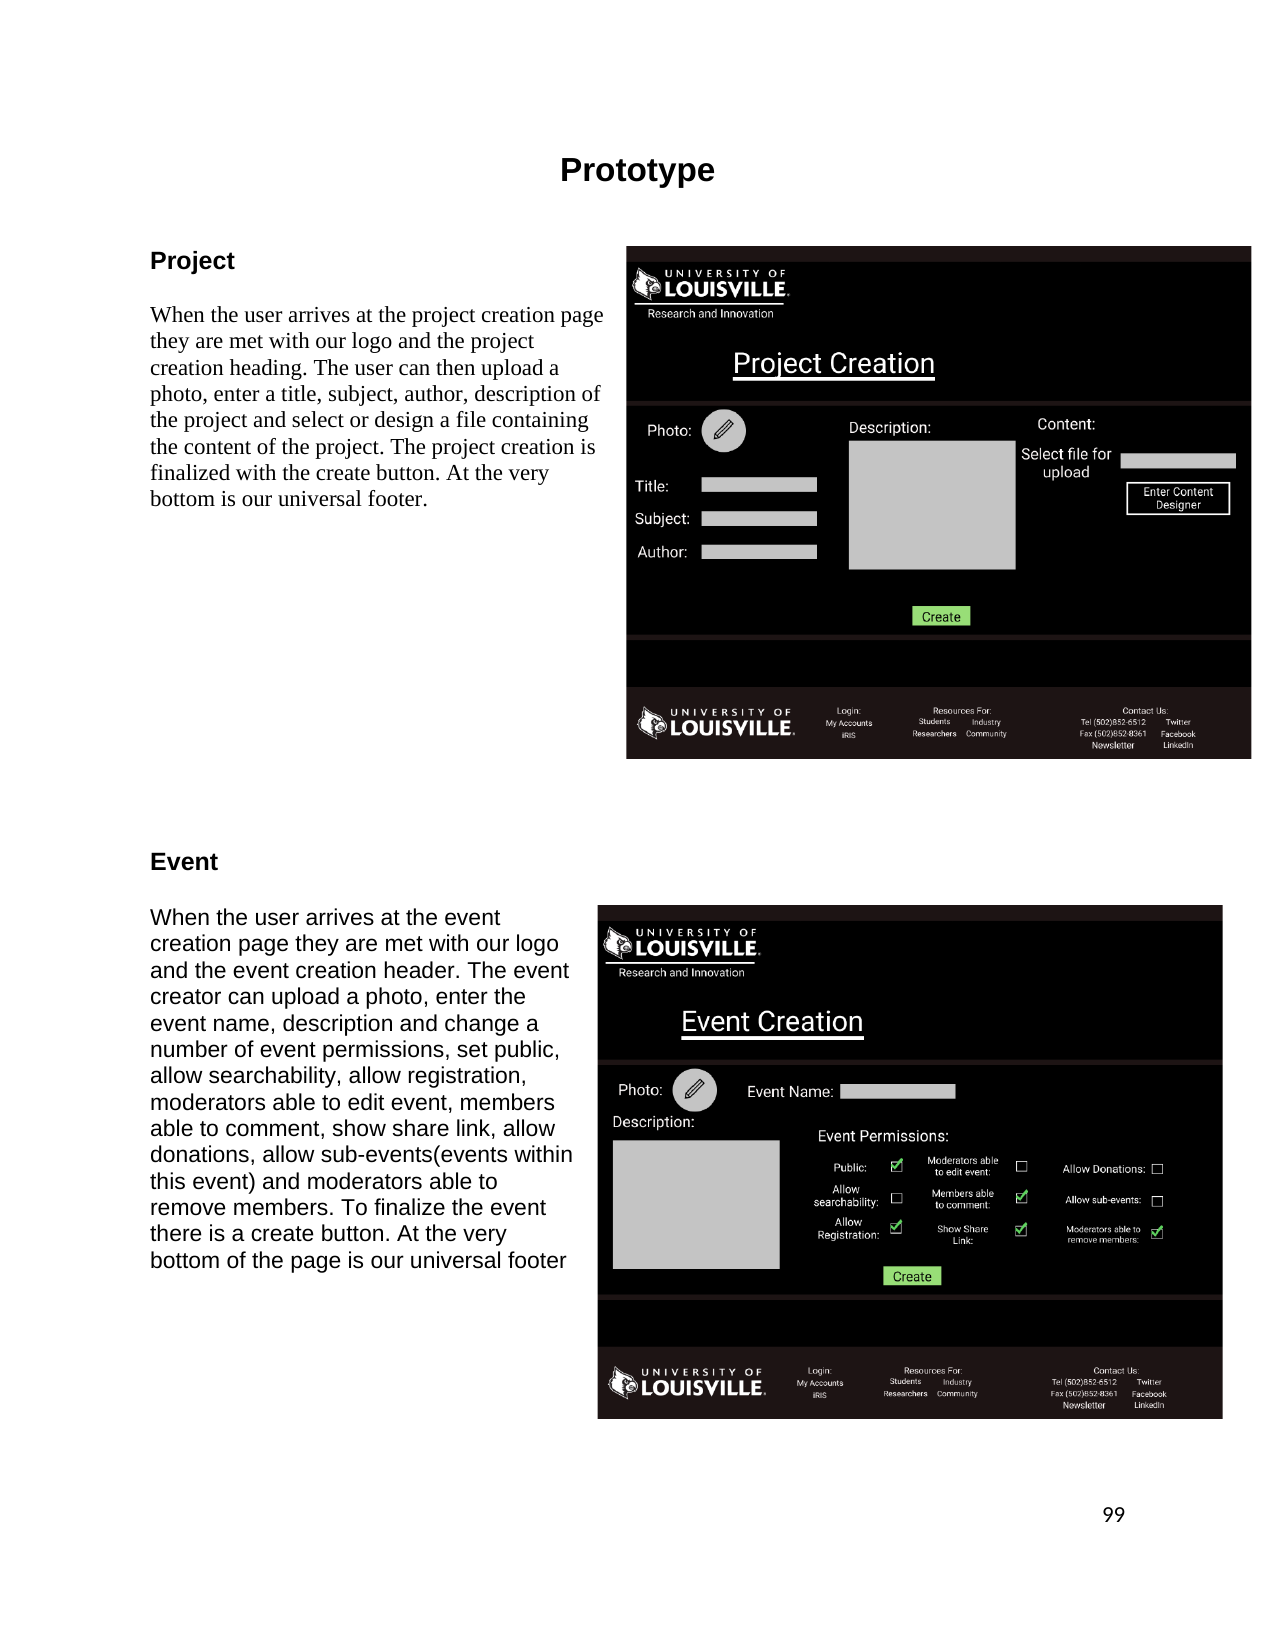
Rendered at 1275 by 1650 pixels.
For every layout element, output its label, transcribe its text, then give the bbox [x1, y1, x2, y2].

text When the user arrives at the project creation page they are met with our logo and the project creation heading. The user can then upload a photo, enter a title, subject, author, description of the project and select or design a file containing the content of the project. The project creation is finalized with the create button. At the very bottom is our universal footer. [150, 301, 626, 741]
text Event [150, 847, 1200, 875]
text Project [150, 246, 626, 275]
text Prototype [150, 150, 1125, 188]
picture [597, 905, 1223, 1419]
picture [626, 246, 1252, 759]
text When the user arrives at the event creation page they are met with our logo and the event creation header. The event creator can upload a photo, enter the event name, description and change a number of event permissions, set public, allow searchability, allow registration, moderators able to edit event, members able to comment, show share link, allow donations, allow sub-events(events within this event) and moderators able to remove members. To finalize the event there is a create button. At the very bottom of the page is our universal footer [150, 904, 1200, 1273]
